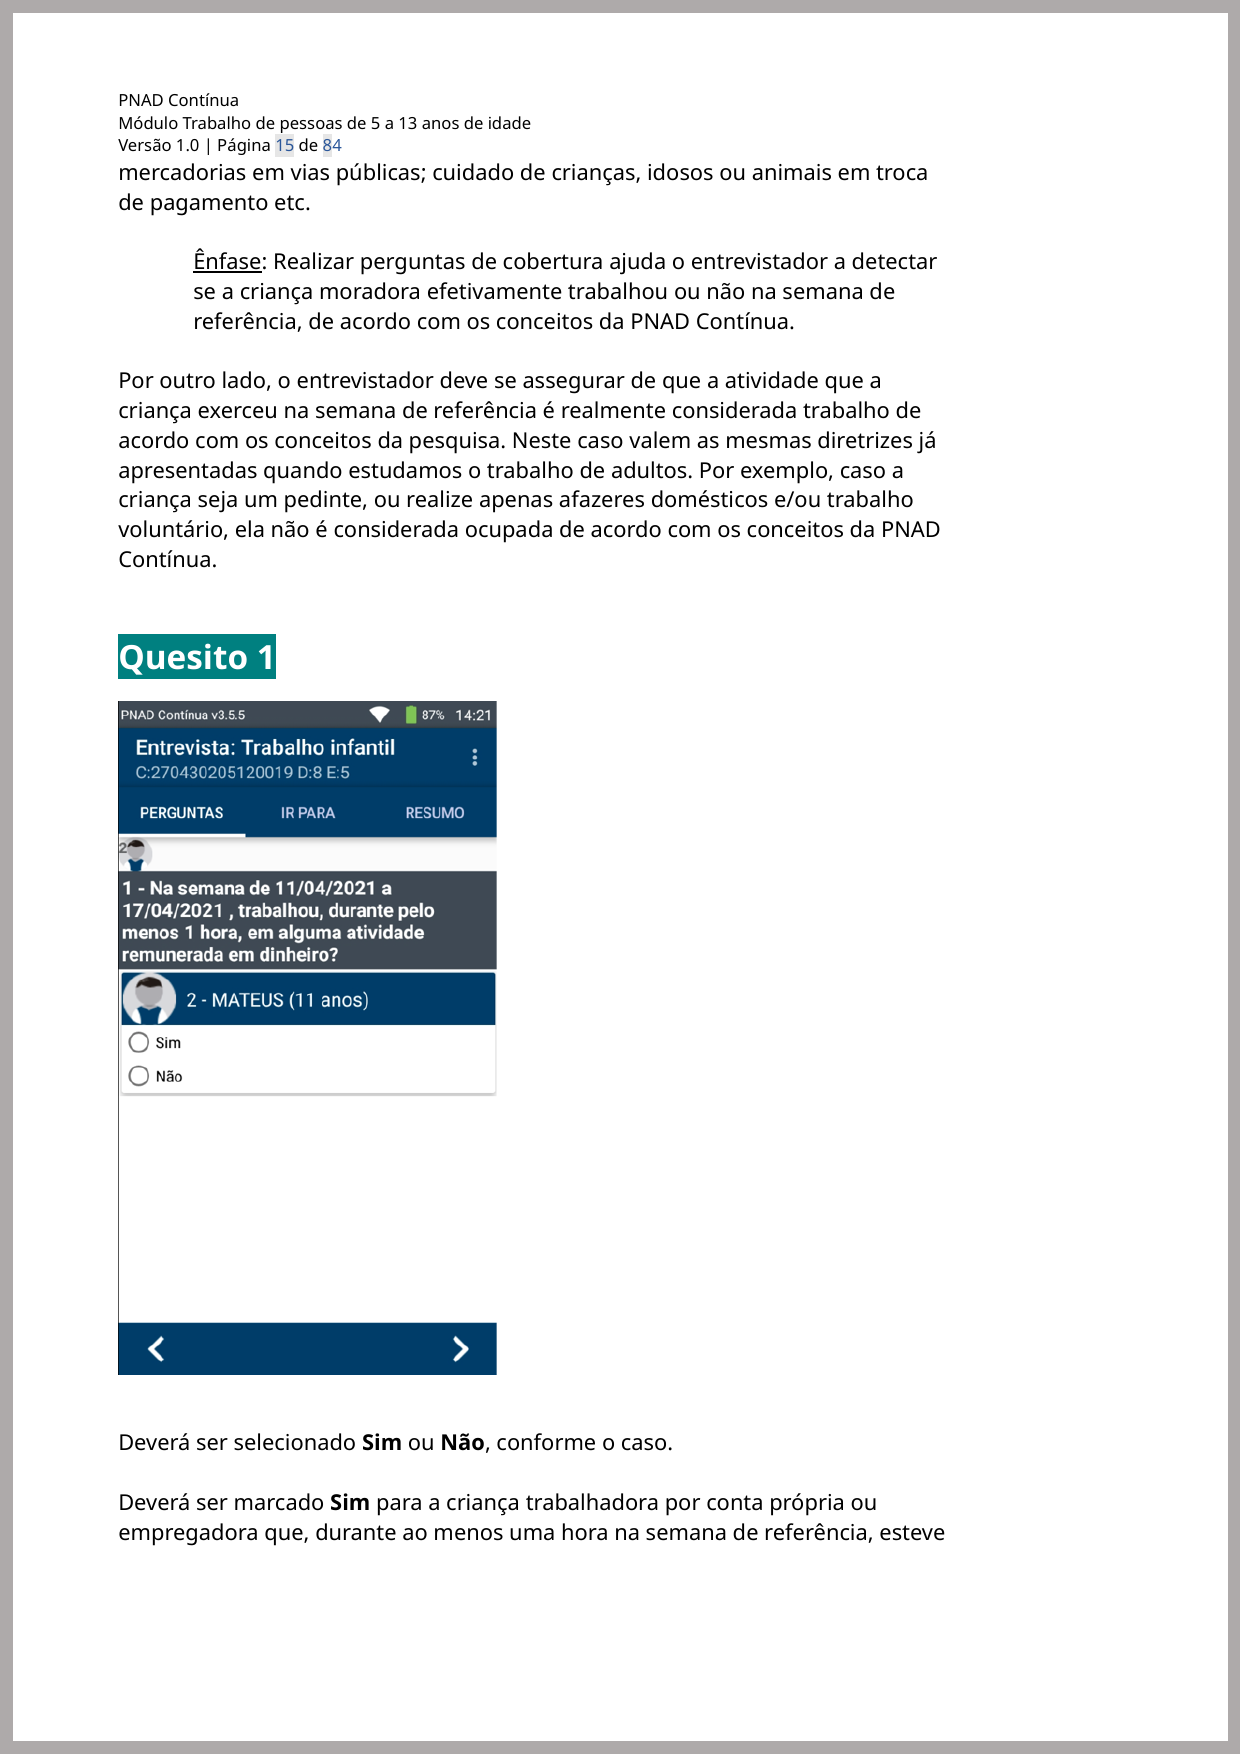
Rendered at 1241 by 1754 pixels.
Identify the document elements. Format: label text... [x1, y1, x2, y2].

text Por outro lado, o entrevistador deve se assegurar de que a atividade que a criança exerceu na semana de referência é realmente considerada trabalho de acordo com os conceitos da pesquisa. Neste caso valem as mesmas diretrizes já apresentadas quando estudamos o trabalho de adultos. Por exemplo, caso a criança seja um pedinte, ou realize apenas afazeres domésticos e/ou trabalho voluntário, ela não é considerada ocupada de acordo com os conceitos da PNAD Contínua. [118, 365, 959, 574]
text Quesito 1 [118, 633, 959, 679]
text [118, 157, 959, 216]
text Ênfase: Realizar perguntas de cobertura ajuda o entrevistador a detectar se a criança moradora efetivamente trabalhou ou não na semana de referência, de acordo com os conceitos da PNAD Contínua. [193, 246, 959, 336]
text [118, 1487, 959, 1547]
picture [118, 701, 497, 1375]
text Deverá ser selecionado Sim ou Não, conforme o caso. [118, 1427, 959, 1457]
